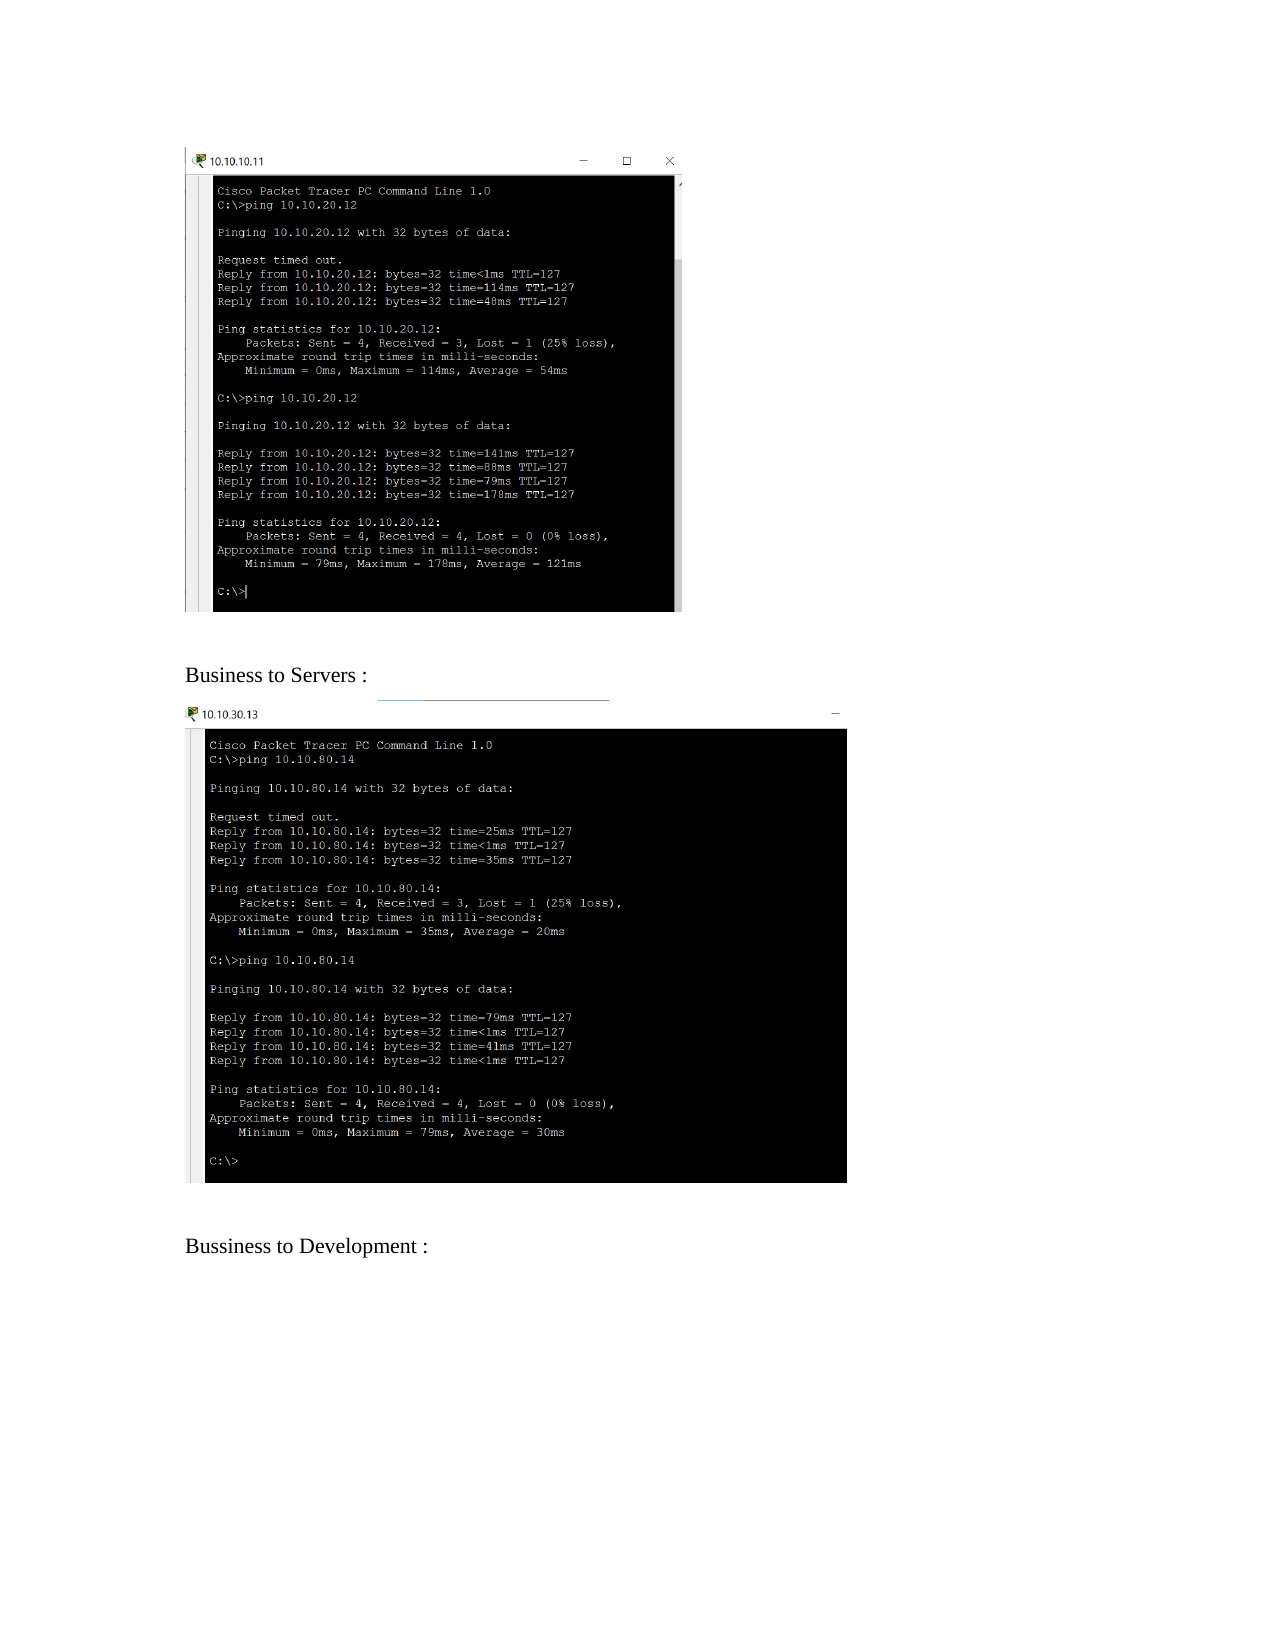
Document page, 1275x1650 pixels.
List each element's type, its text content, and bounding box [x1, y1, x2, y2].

picture [184, 700, 847, 1183]
text Business to Servers : [185, 662, 1090, 687]
text Bussiness to Development : [185, 1233, 1090, 1258]
picture [184, 147, 682, 612]
